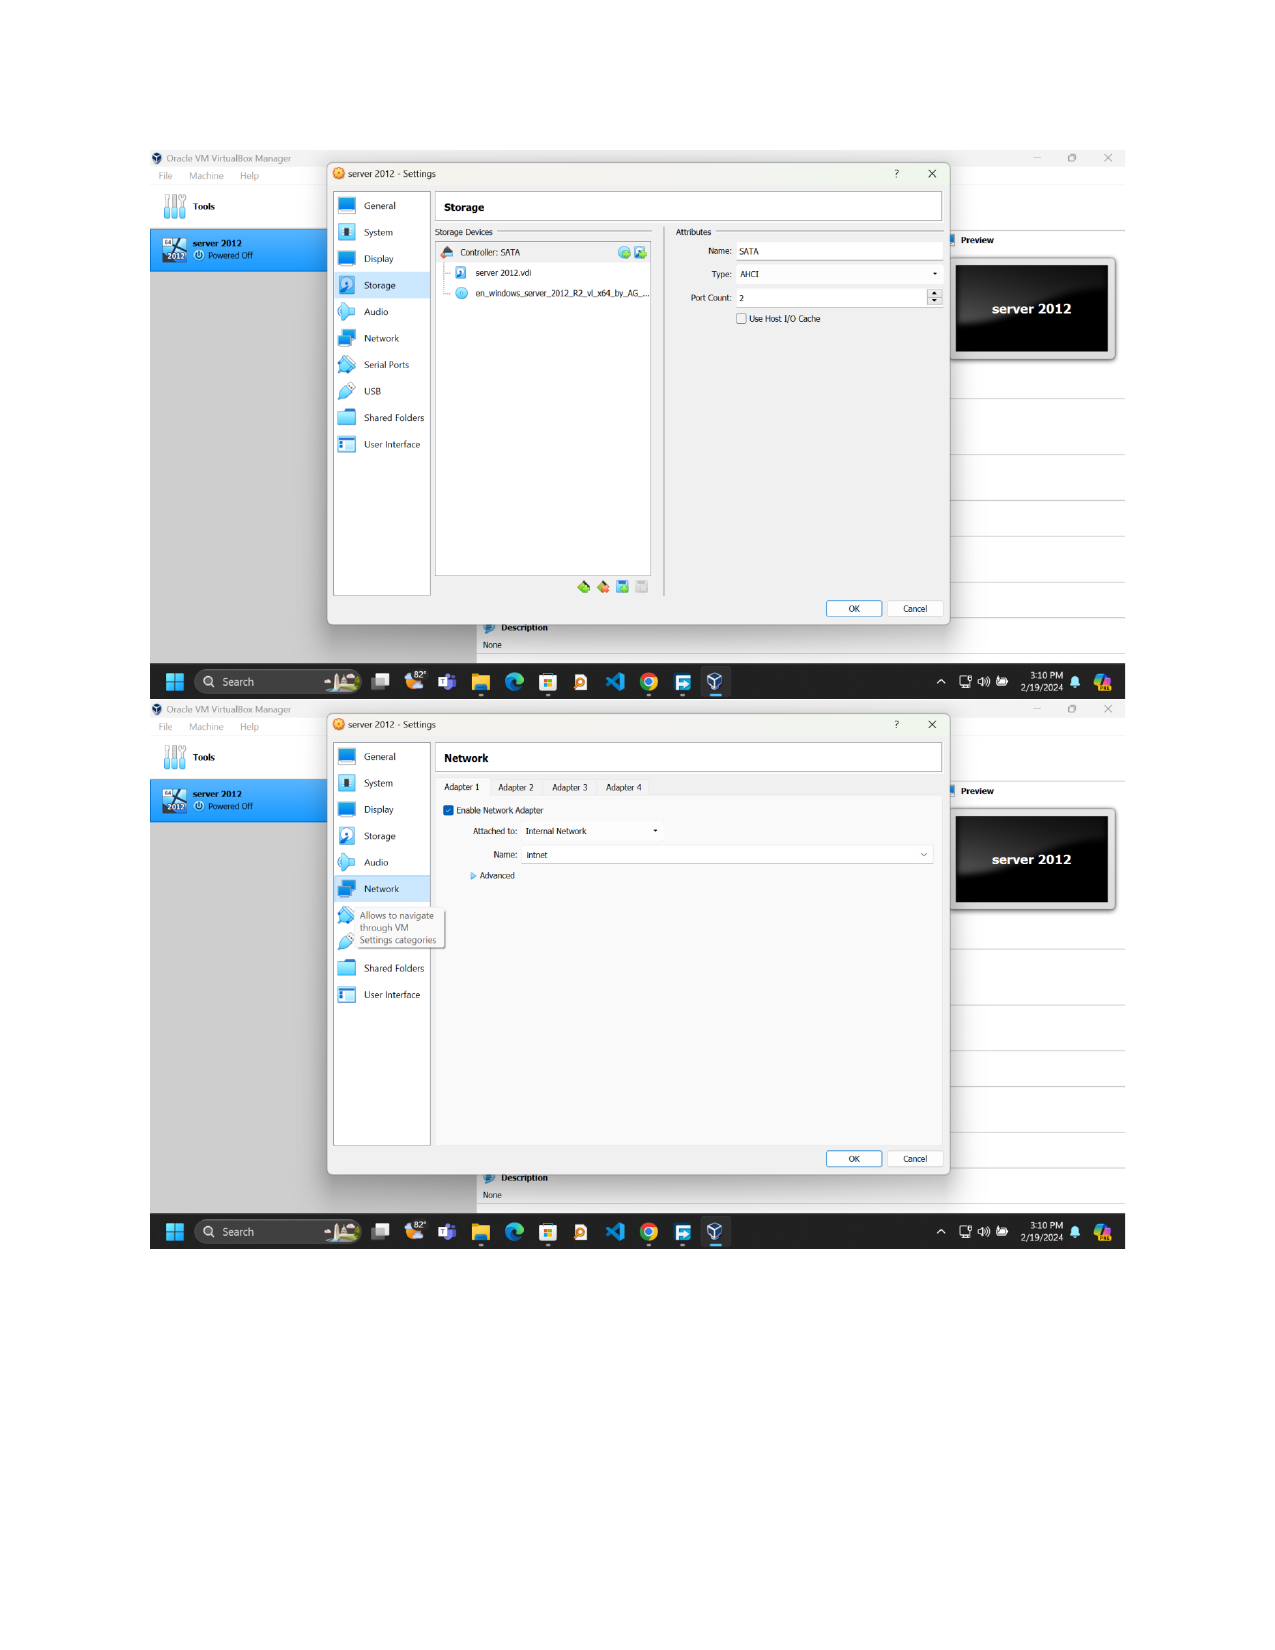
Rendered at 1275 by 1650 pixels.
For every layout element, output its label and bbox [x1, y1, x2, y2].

picture [150, 150, 1125, 699]
picture [150, 700, 1125, 1249]
